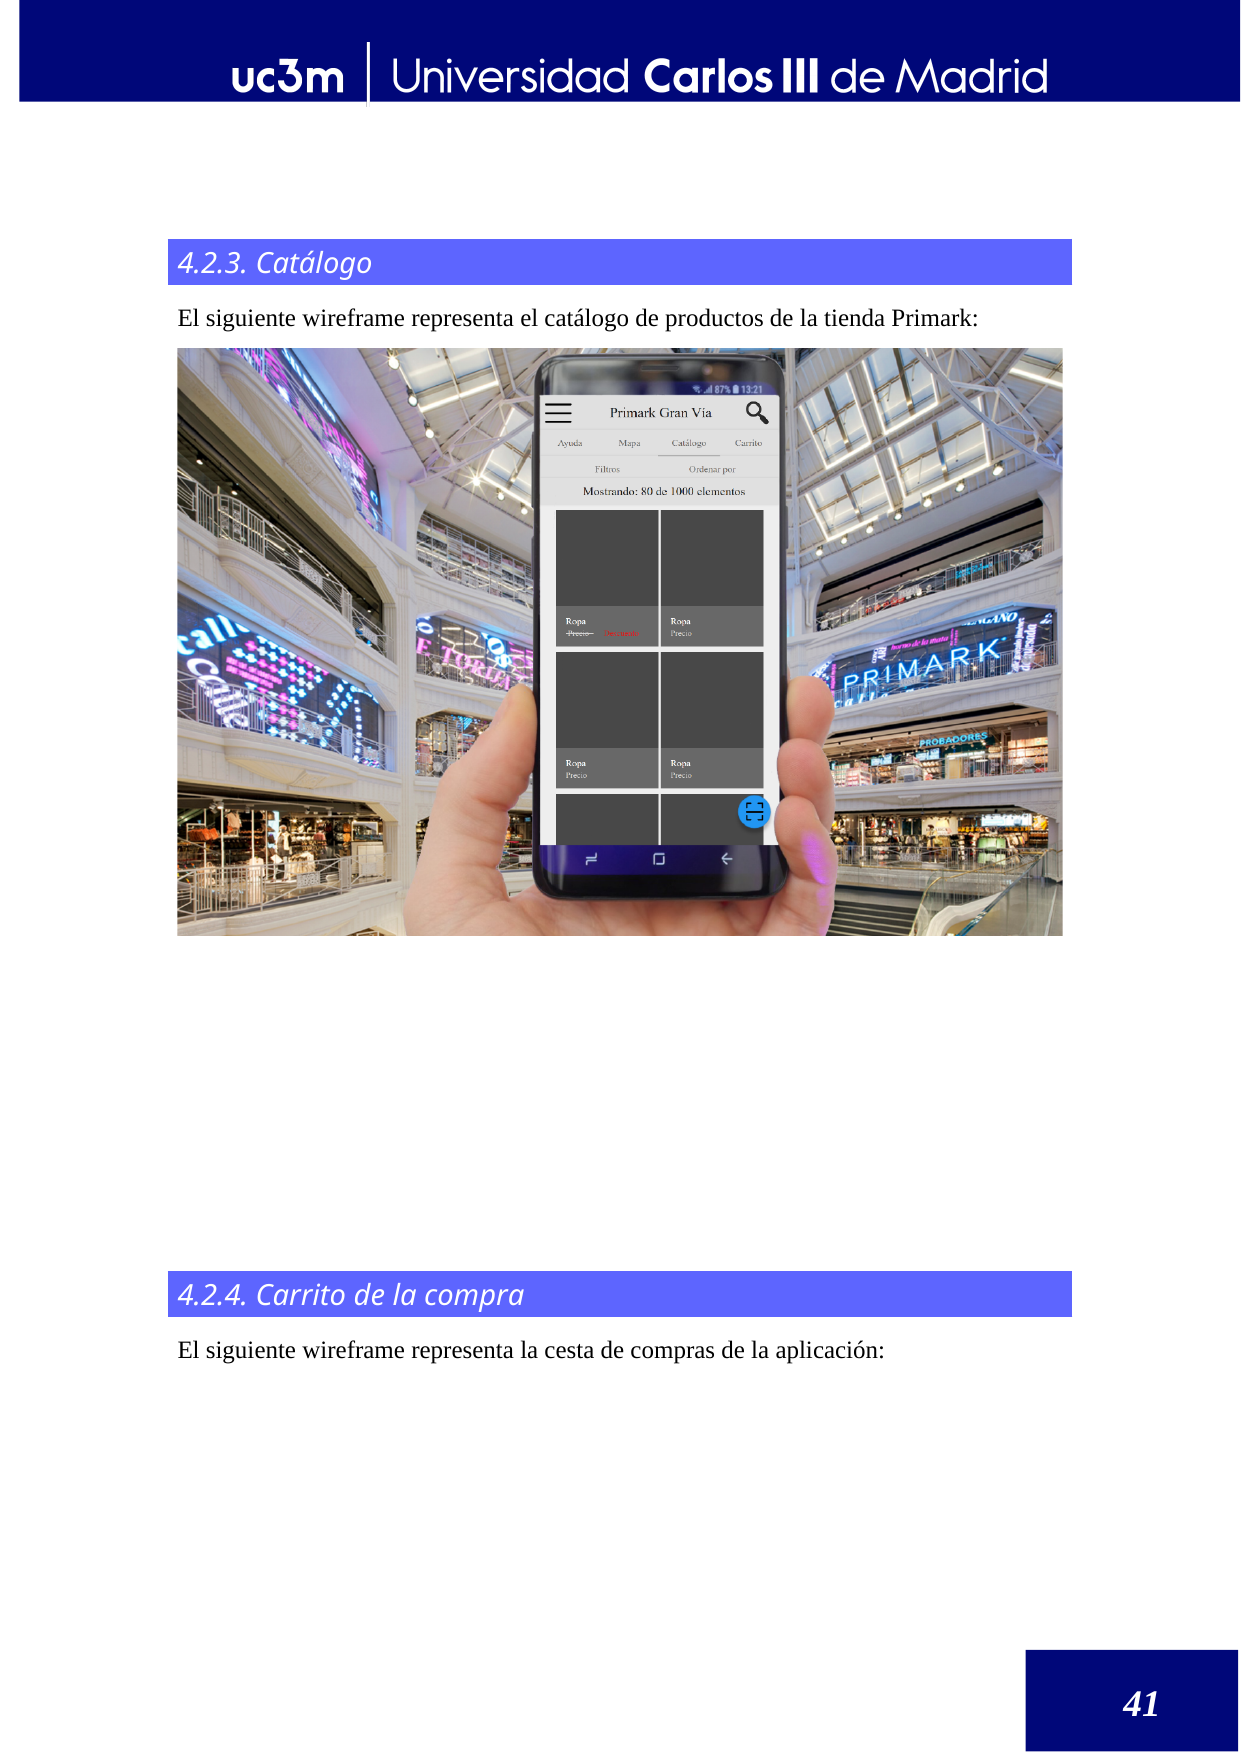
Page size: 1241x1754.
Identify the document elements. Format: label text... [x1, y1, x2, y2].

picture [196, 31, 1083, 107]
subtitle Carrito de la compra [169, 1272, 1071, 1316]
subtitle Catálogo [169, 240, 1071, 284]
text El siguiente wireframe representa el catálogo de productos de la tienda Primark: [177, 303, 1063, 332]
text El siguiente wireframe representa la cesta de compras de la aplicación: [177, 1335, 1063, 1364]
picture [177, 348, 1063, 936]
